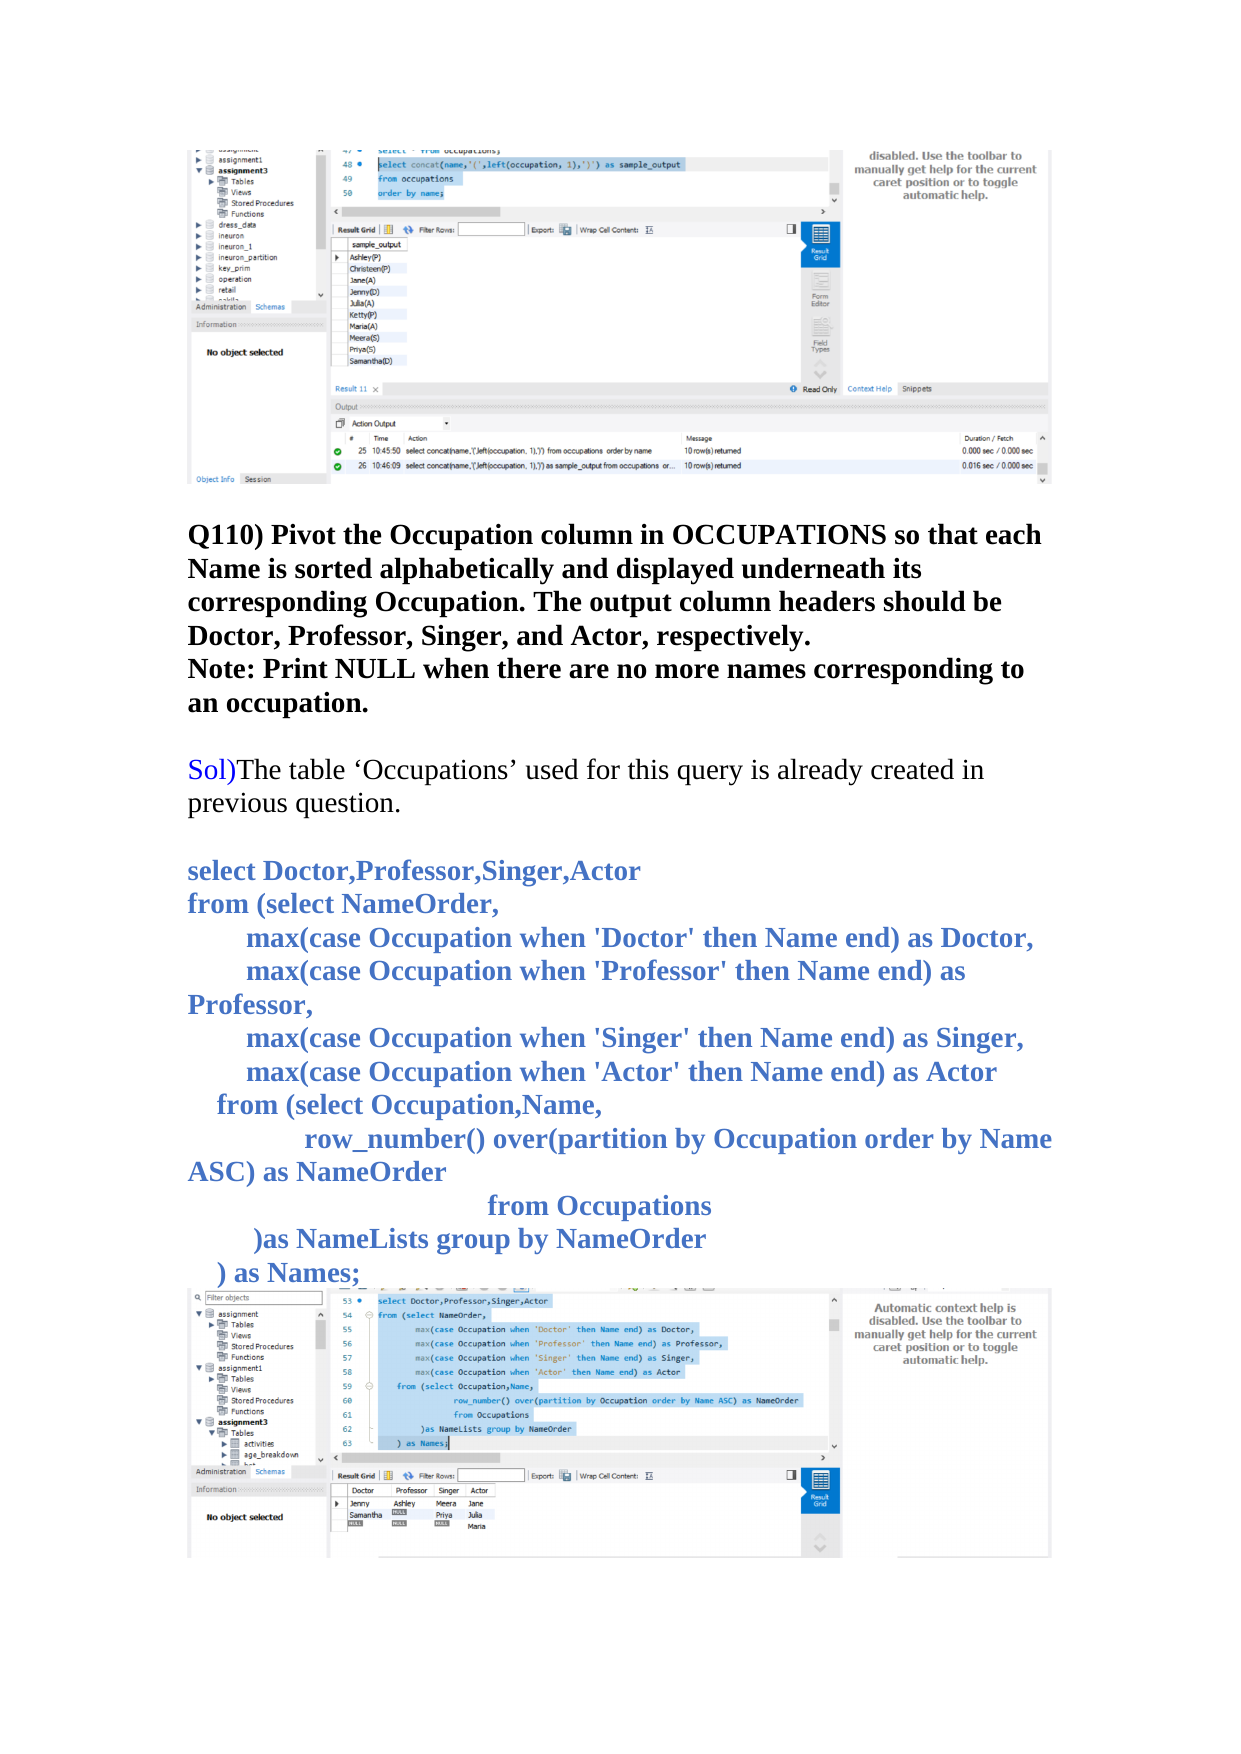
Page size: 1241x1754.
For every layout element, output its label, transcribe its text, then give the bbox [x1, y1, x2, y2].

text from (select Occupation,Name, [187, 1087, 1053, 1121]
text max(case Occupation when 'Doctor' then Name end) as Doctor, [187, 920, 1053, 953]
text max(case Occupation when 'Singer' then Name end) as Singer, [187, 1020, 1053, 1054]
text max(case Occupation when 'Professor' then Name end) as Professor, [187, 953, 1053, 1020]
text from Occupations [187, 1188, 1053, 1222]
text Q110) Pivot the Occupation column in OCCUPATIONS so that each Name is sorted alphabetically and displayed underneath its corresponding Occupation. The output column headers should be Doctor, Professor, Singer, and Actor, respectively. [187, 517, 1053, 651]
text )as NameLists group by NameOrder [187, 1222, 1053, 1255]
text Note: Print NULL when there are no more names corresponding to an occupation. [187, 651, 1053, 718]
text Sol)The table ‘Occupations’ used for this query is already created in previous question. [187, 752, 1053, 819]
text row_number() over(partition by Occupation order by Name ASC) as NameOrder [187, 1121, 1053, 1188]
picture [187, 1288, 1052, 1558]
text select Doctor,Professor,Singer,Actor [187, 853, 1053, 886]
picture [187, 150, 1052, 484]
text from (select NameOrder, [187, 886, 1053, 920]
text max(case Occupation when 'Actor' then Name end) as Actor [187, 1054, 1053, 1087]
text ) as Names; [187, 1255, 1053, 1289]
